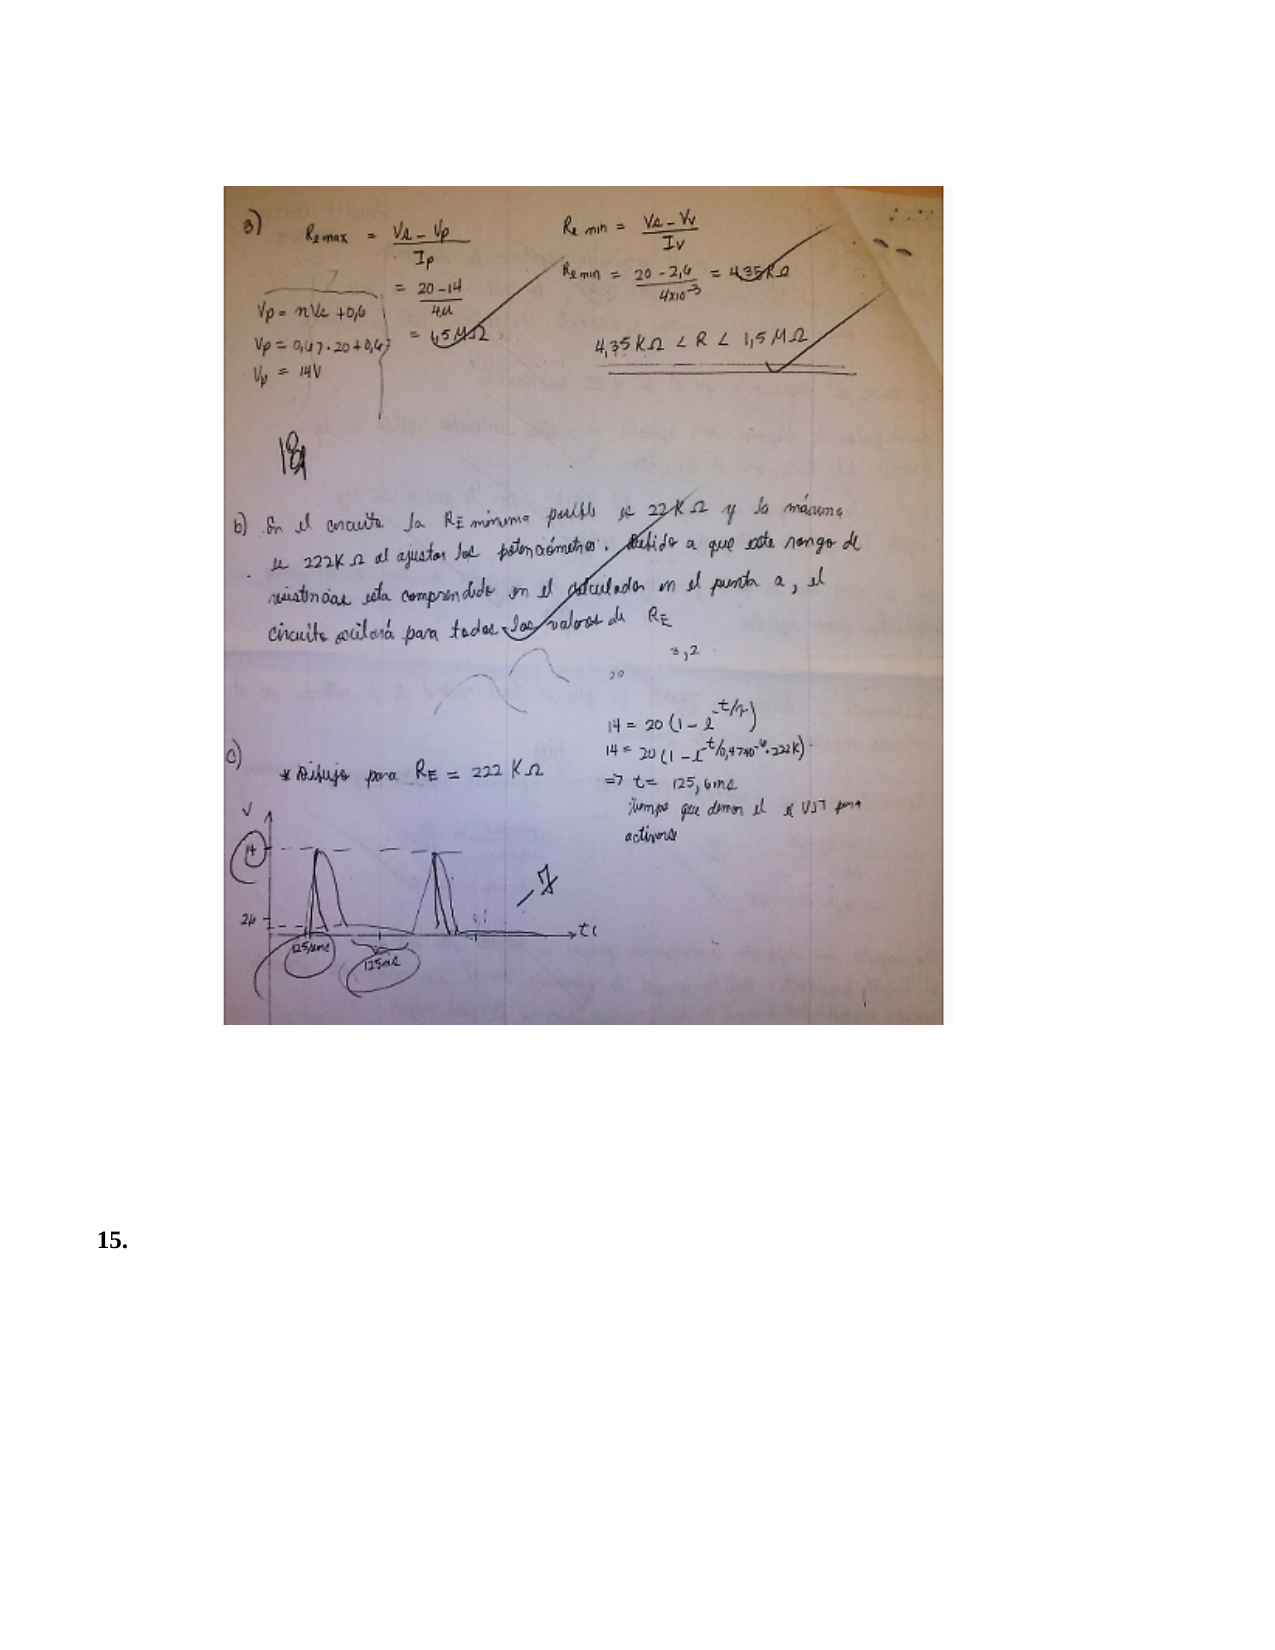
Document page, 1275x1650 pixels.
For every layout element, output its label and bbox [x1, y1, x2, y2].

picture [221, 186, 953, 1025]
